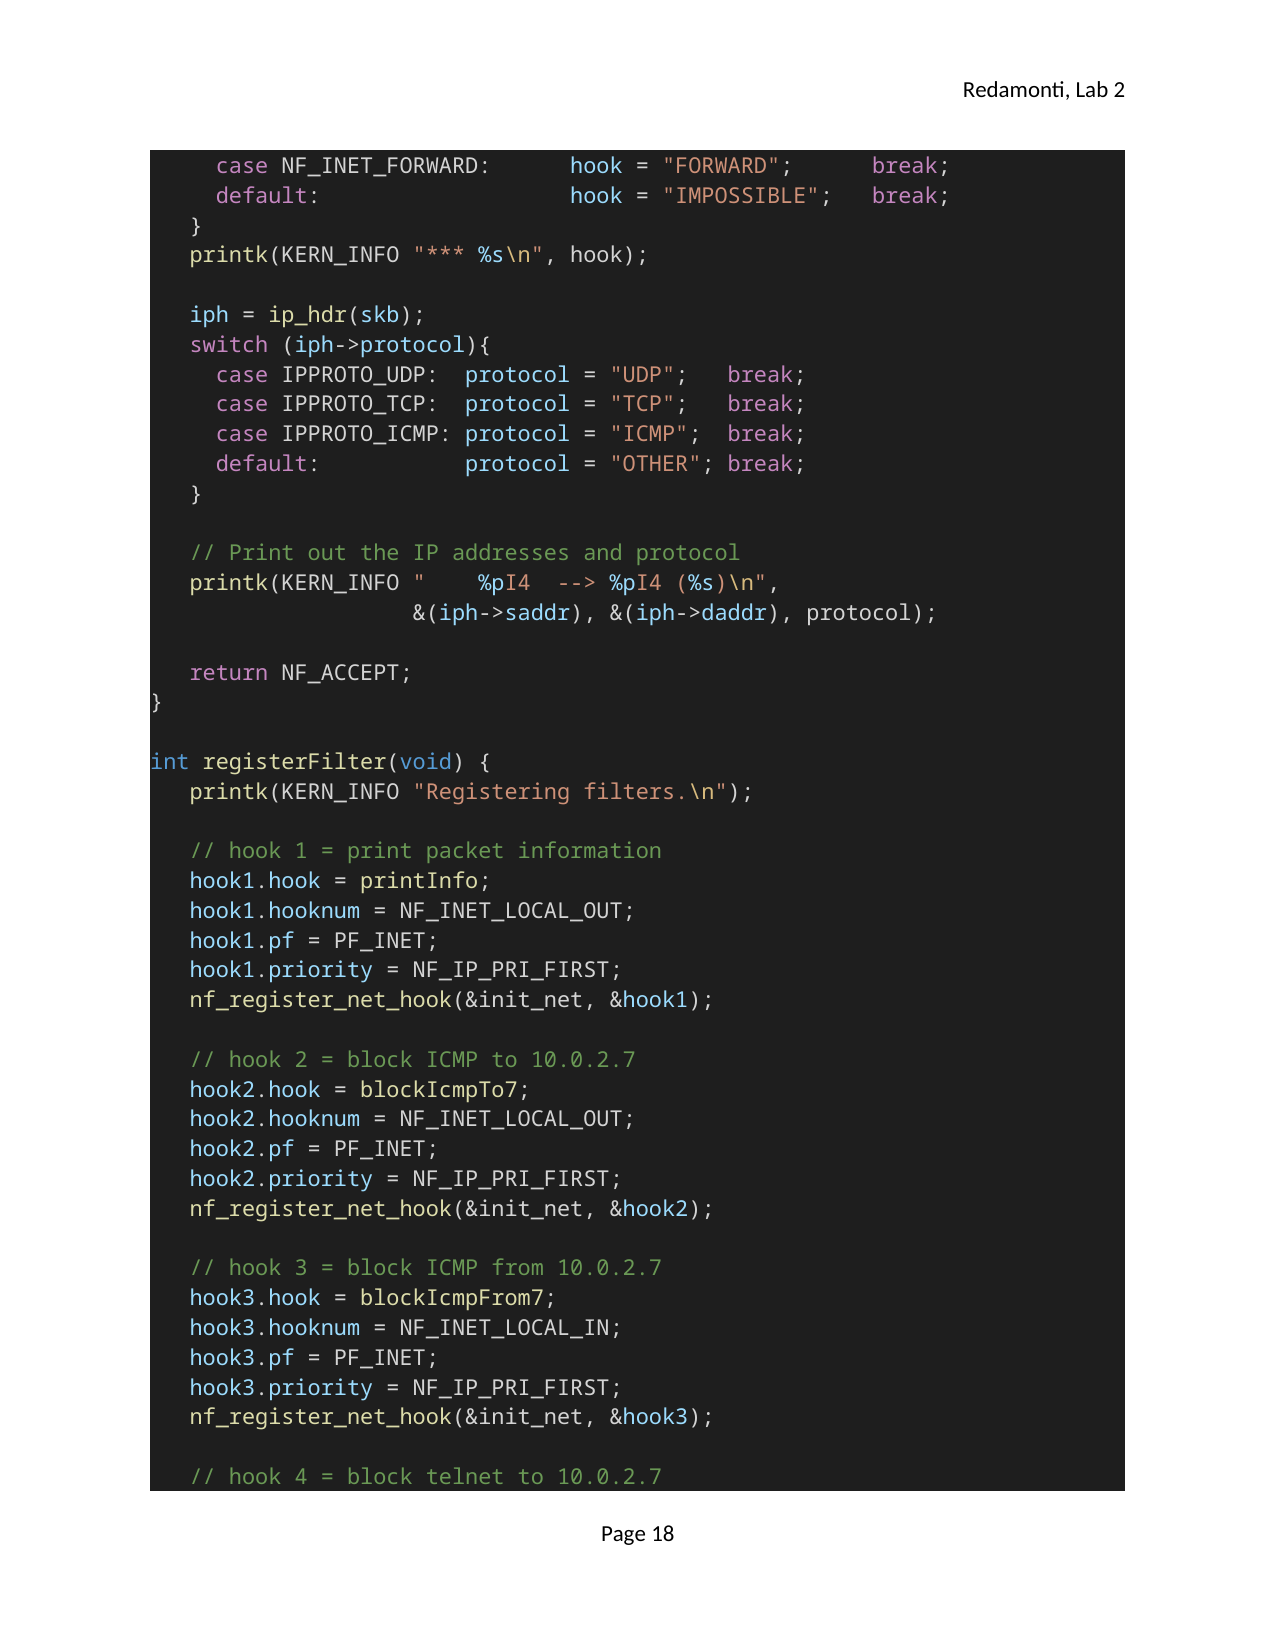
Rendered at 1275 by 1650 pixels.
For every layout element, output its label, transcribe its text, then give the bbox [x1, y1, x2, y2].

text hook3.hook = blockIcmpFrom7; [150, 1282, 1125, 1312]
text case IPPROTO_UDP: protocol = "UDP"; break; [150, 358, 1125, 388]
text case NF_INET_FORWARD: hook = "FORWARD"; break; [150, 150, 1125, 180]
text hook3.priority = NF_IP_PRI_FIRST; [150, 1371, 1125, 1401]
text switch (iph->protocol){ [150, 329, 1125, 358]
text hook3.hooknum = NF_INET_LOCAL_IN; [150, 1312, 1125, 1342]
text } [150, 686, 1125, 716]
text hook1.hook = printInfo; [150, 865, 1125, 895]
text hook1.hooknum = NF_INET_LOCAL_OUT; [150, 895, 1125, 924]
text int registerFilter(void) { [150, 746, 1125, 776]
text nf_register_net_hook(&init_net, &hook1); [150, 984, 1125, 1014]
text hook2.hook = blockIcmpTo7; [150, 1073, 1125, 1103]
text hook3.pf = PF_INET; [150, 1342, 1125, 1371]
text // hook 2 = block ICMP to 10.0.2.7 [150, 1044, 1125, 1073]
text // hook 4 = block telnet to 10.0.2.7 [150, 1461, 1125, 1491]
text } [150, 209, 1125, 239]
text printk(KERN_INFO "Registering filters.\n"); [150, 776, 1125, 805]
text hook1.pf = PF_INET; [150, 924, 1125, 954]
text &(iph->saddr), &(iph->daddr), protocol); [150, 597, 1125, 627]
text hook2.priority = NF_IP_PRI_FIRST; [150, 1163, 1125, 1193]
text hook2.hooknum = NF_INET_LOCAL_OUT; [150, 1103, 1125, 1133]
text default: hook = "IMPOSSIBLE"; break; [150, 180, 1125, 209]
text printk(KERN_INFO "*** %s\n", hook); [150, 239, 1125, 269]
text case IPPROTO_TCP: protocol = "TCP"; break; [150, 388, 1125, 418]
text nf_register_net_hook(&init_net, &hook2); [150, 1193, 1125, 1222]
text nf_register_net_hook(&init_net, &hook3); [150, 1401, 1125, 1431]
text case IPPROTO_ICMP: protocol = "ICMP"; break; [150, 418, 1125, 448]
text iph = ip_hdr(skb); [150, 299, 1125, 329]
text // Print out the IP addresses and protocol [150, 537, 1125, 567]
text return NF_ACCEPT; [150, 656, 1125, 686]
text hook2.pf = PF_INET; [150, 1133, 1125, 1163]
text printk(KERN_INFO " %pI4 --> %pI4 (%s)\n", [150, 567, 1125, 597]
text hook1.priority = NF_IP_PRI_FIRST; [150, 954, 1125, 984]
text } [150, 478, 1125, 507]
text // hook 1 = print packet information [150, 835, 1125, 865]
text // hook 3 = block ICMP from 10.0.2.7 [150, 1252, 1125, 1282]
text default: protocol = "OTHER"; break; [150, 448, 1125, 478]
